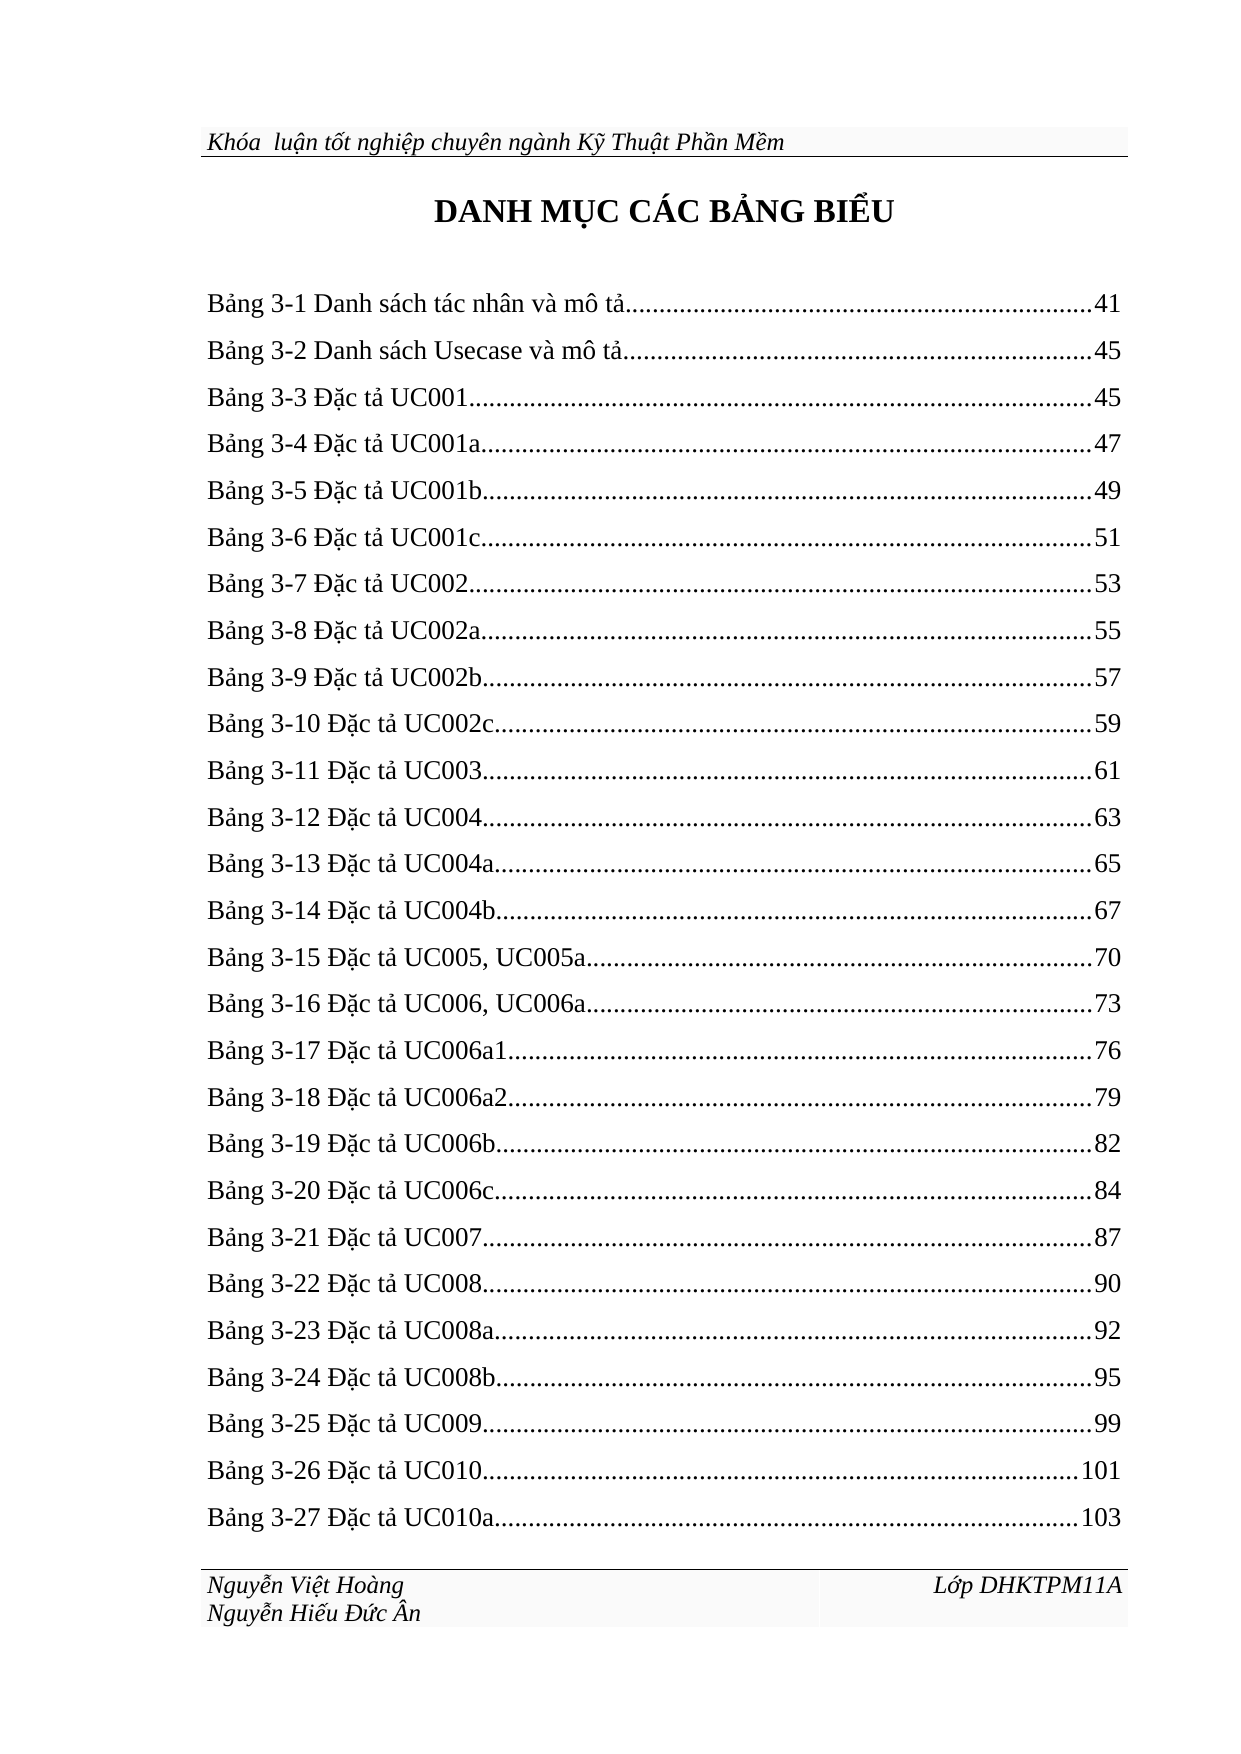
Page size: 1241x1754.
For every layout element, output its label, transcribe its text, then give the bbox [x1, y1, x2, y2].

text Bảng 3-4 Đặc tả UC001a 47 [207, 427, 1122, 459]
text Bảng 3-3 Đặc tả UC001 45 [207, 381, 1122, 412]
text Bảng 3-5 Đặc tả UC001b 49 [207, 474, 1122, 505]
text Bảng 3-6 Đặc tả UC001c 51 [207, 521, 1122, 552]
text Bảng 3-27 Đặc tả UC010a 103 [207, 1501, 1122, 1532]
text Bảng 3-19 Đặc tả UC006b 82 [207, 1127, 1122, 1159]
text Bảng 3-25 Đặc tả UC009 99 [207, 1407, 1122, 1439]
text Bảng 3-18 Đặc tả UC006a2 79 [207, 1081, 1122, 1112]
text Bảng 3-13 Đặc tả UC004a 65 [207, 847, 1122, 879]
text Bảng 3-20 Đặc tả UC006c 84 [207, 1174, 1122, 1205]
text Bảng 3-9 Đặc tả UC002b 57 [207, 661, 1122, 692]
text Bảng 3-26 Đặc tả UC010 101 [207, 1454, 1122, 1485]
text Bảng 3-8 Đặc tả UC002a 55 [207, 614, 1122, 645]
text Bảng 3-10 Đặc tả UC002c 59 [207, 707, 1122, 739]
text Bảng 3-1 Danh sách tác nhân và mô tả 41 [207, 287, 1122, 319]
text Bảng 3-21 Đặc tả UC007 87 [207, 1221, 1122, 1252]
text Bảng 3-11 Đặc tả UC003 61 [207, 754, 1122, 785]
text Bảng 3-7 Đặc tả UC002 53 [207, 567, 1122, 599]
text Bảng 3-24 Đặc tả UC008b 95 [207, 1361, 1122, 1392]
text Bảng 3-22 Đặc tả UC008 90 [207, 1267, 1122, 1299]
text Bảng 3-14 Đặc tả UC004b 67 [207, 894, 1122, 925]
text Bảng 3-2 Danh sách Usecase và mô tả 45 [207, 334, 1122, 365]
text Bảng 3-15 Đặc tả UC005, UC005a 70 [207, 941, 1122, 972]
subtitle DANH MỤC CÁC BẢNG BIỂU [207, 192, 1122, 230]
text Bảng 3-16 Đặc tả UC006, UC006a 73 [207, 987, 1122, 1019]
text Bảng 3-17 Đặc tả UC006a1 76 [207, 1034, 1122, 1065]
text Bảng 3-23 Đặc tả UC008a 92 [207, 1314, 1122, 1345]
text Bảng 3-12 Đặc tả UC004 63 [207, 801, 1122, 832]
